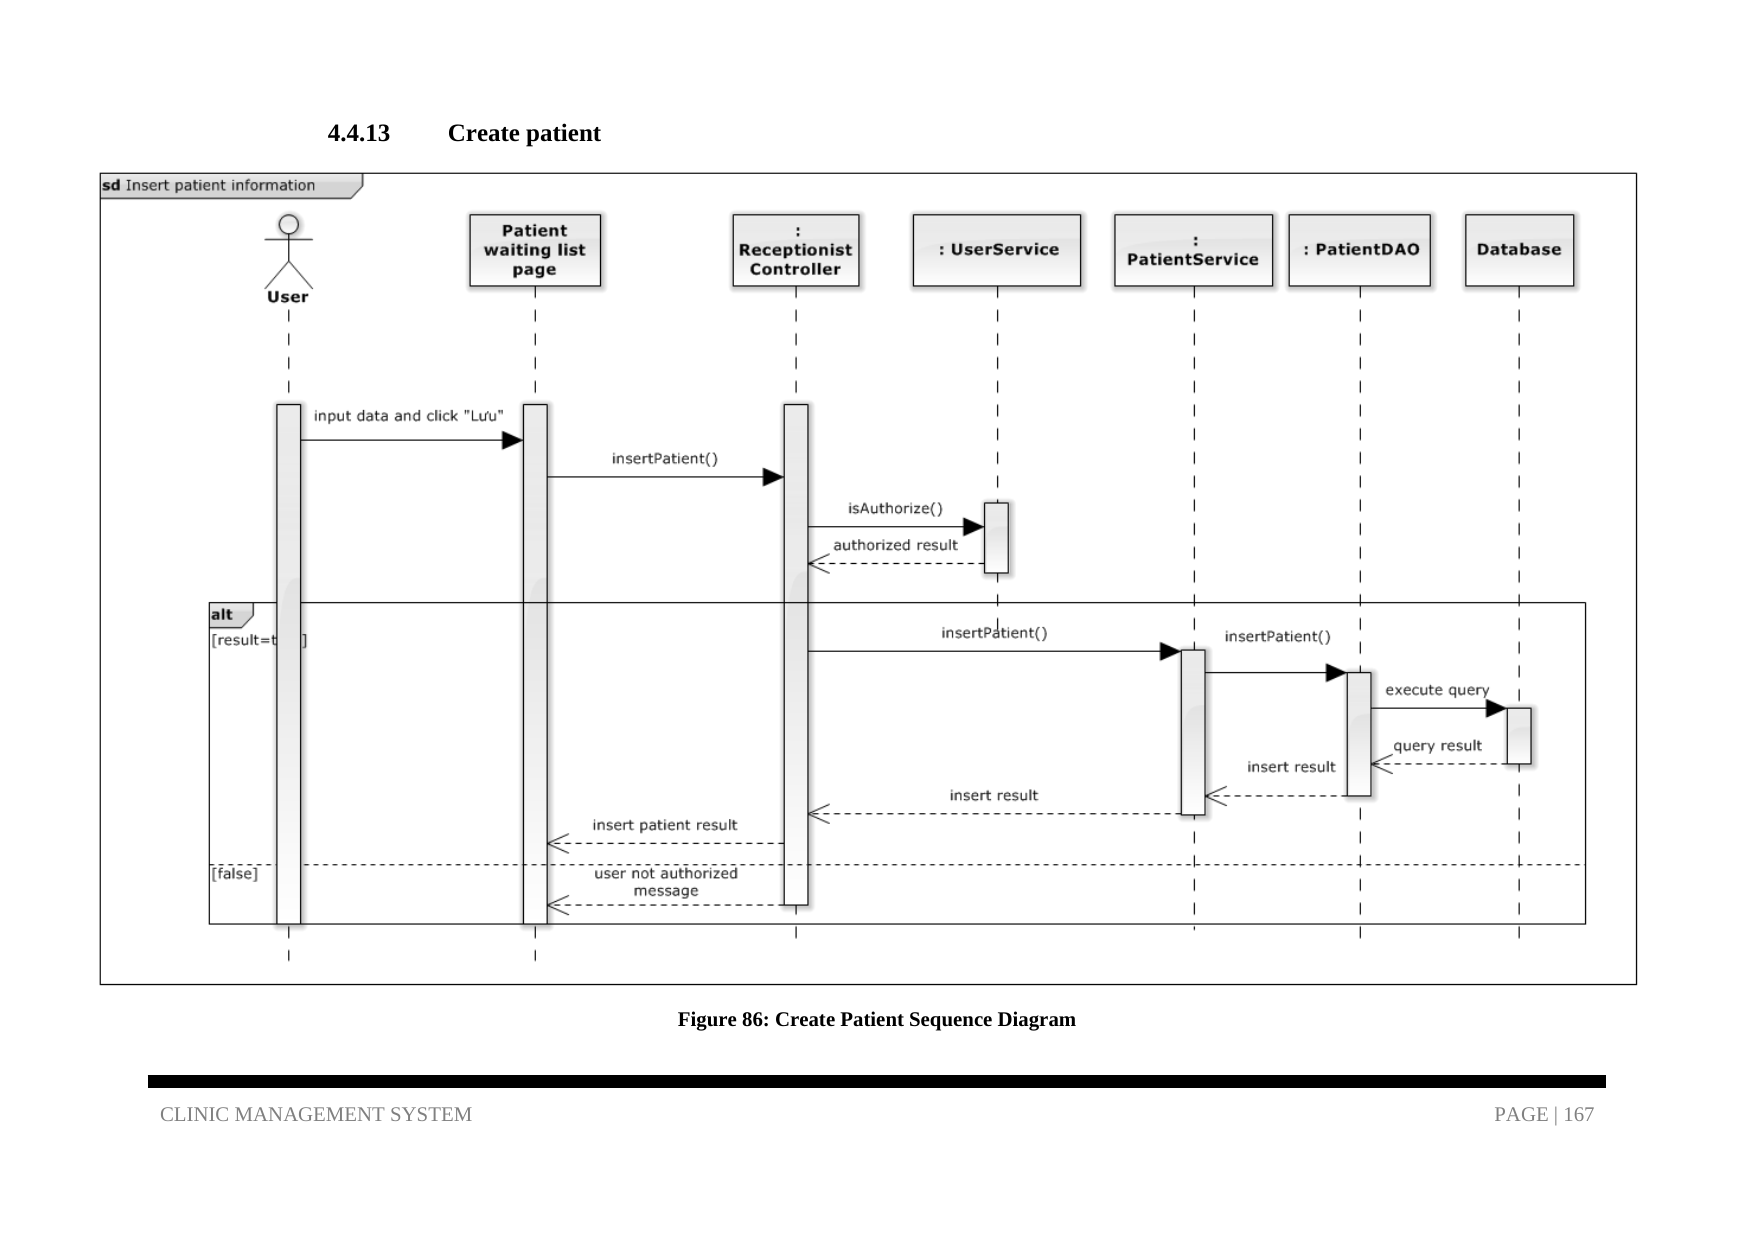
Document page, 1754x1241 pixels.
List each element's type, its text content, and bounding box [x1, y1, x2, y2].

picture [82, 155, 1655, 1003]
subtitle Create patient [328, 118, 1606, 147]
text Figure 86: Create Patient Sequence Diagram [148, 1007, 1606, 1031]
